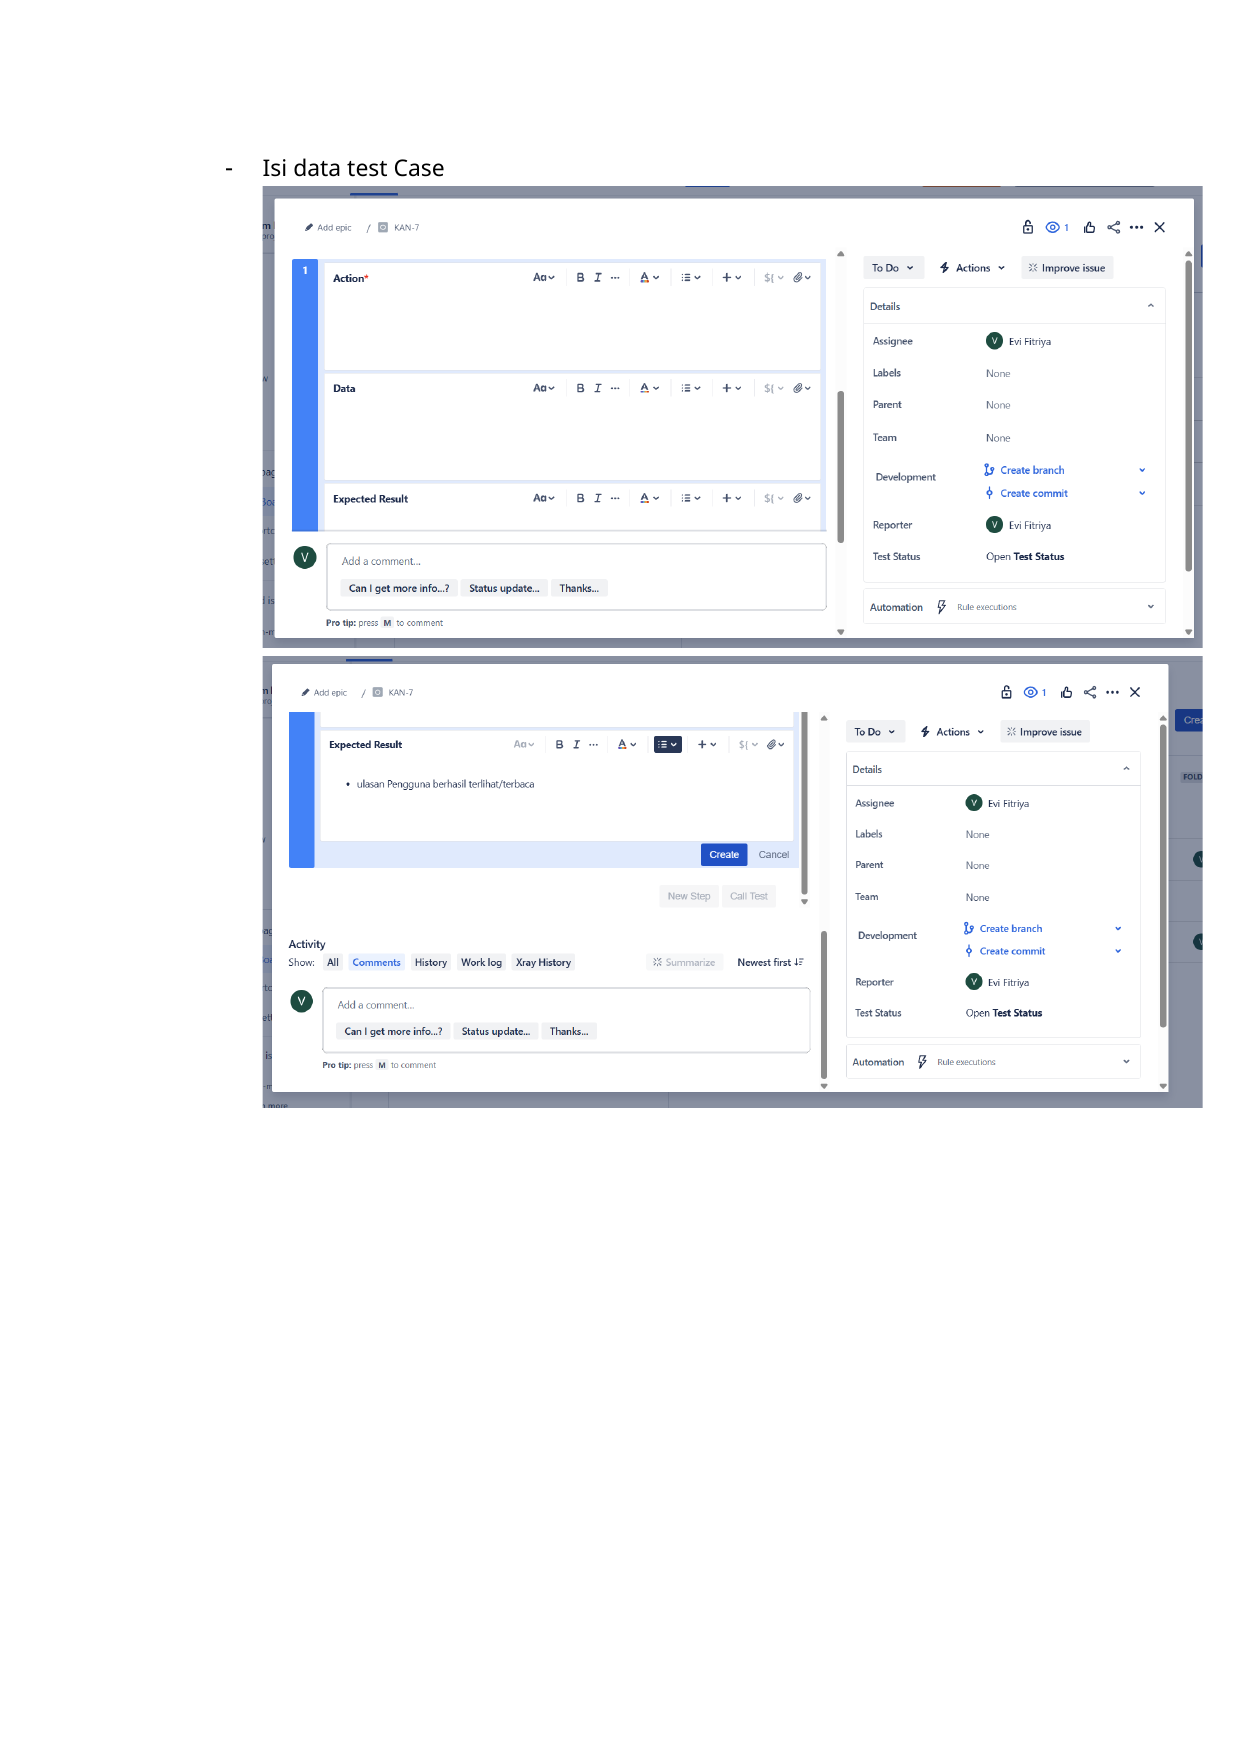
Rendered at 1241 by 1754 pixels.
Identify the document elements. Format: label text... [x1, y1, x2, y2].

picture [262, 656, 1203, 1108]
picture [262, 186, 1203, 648]
